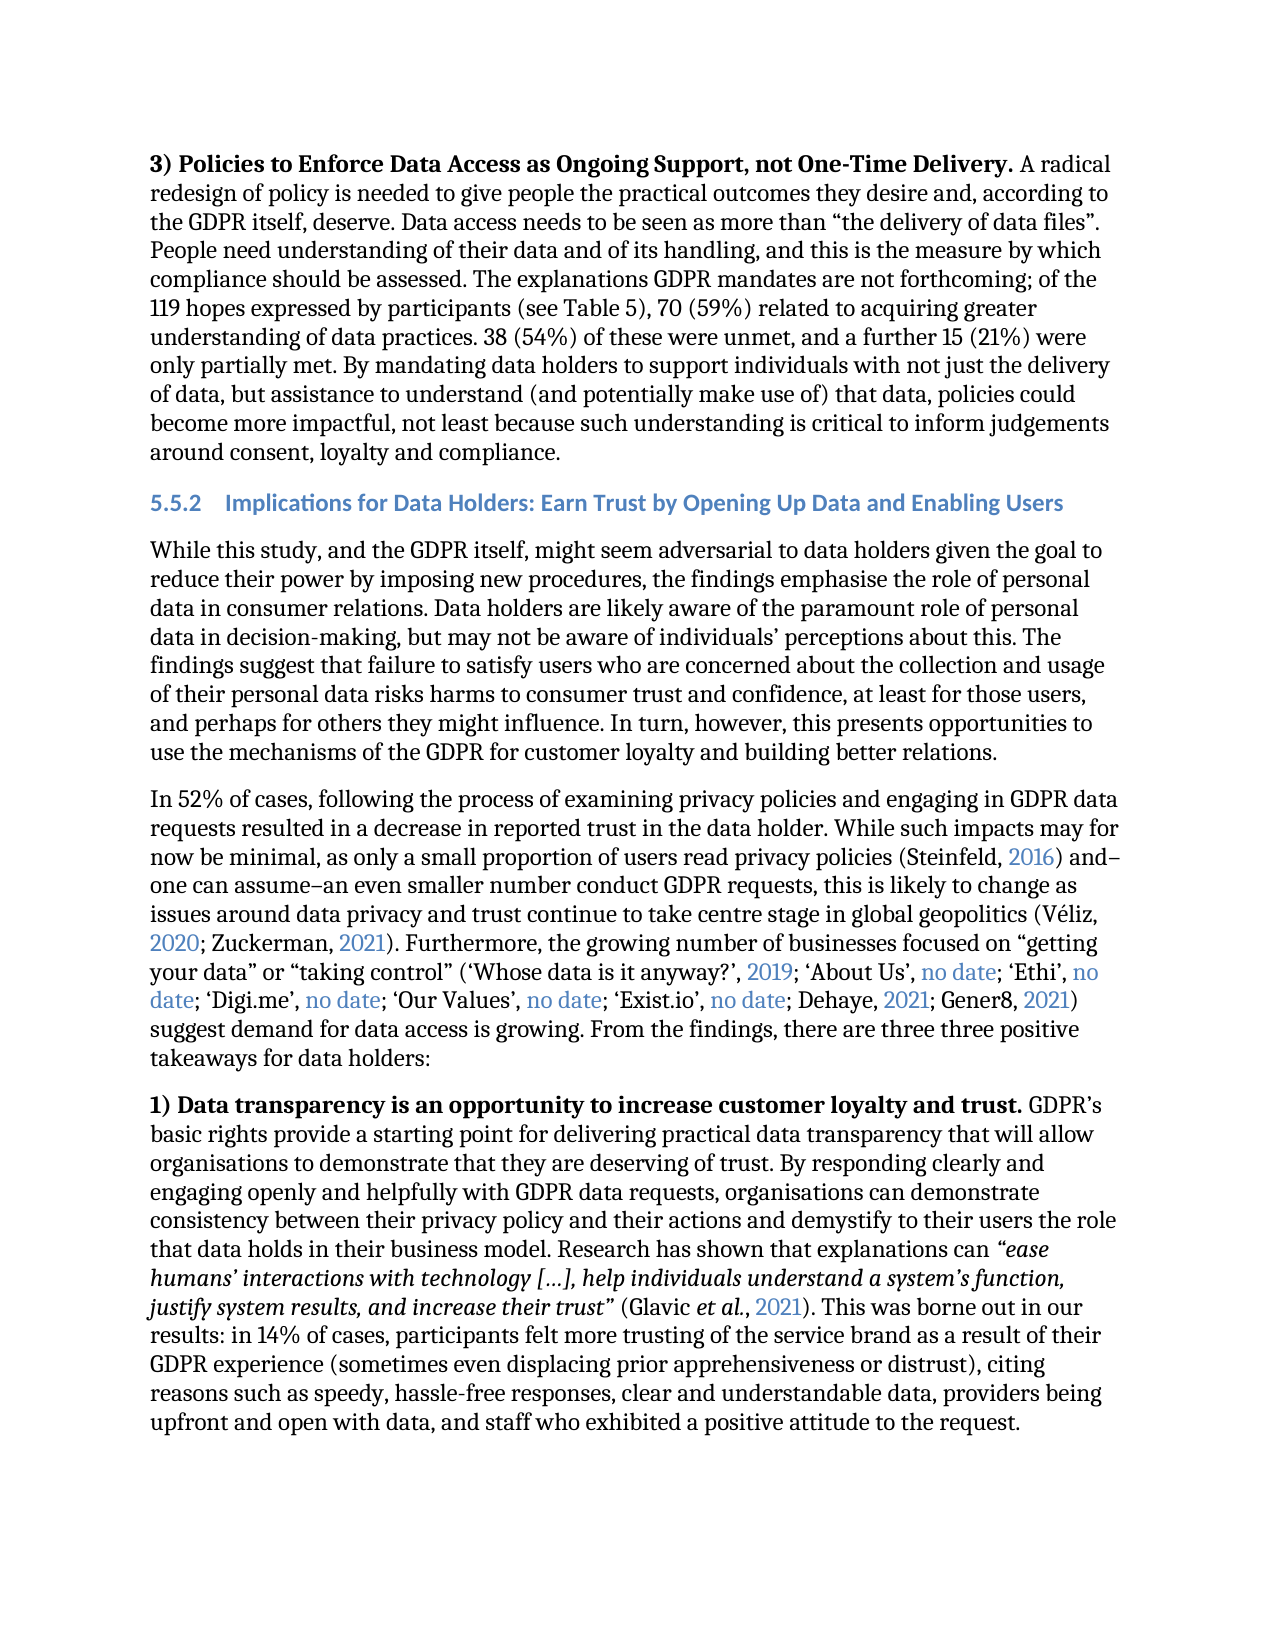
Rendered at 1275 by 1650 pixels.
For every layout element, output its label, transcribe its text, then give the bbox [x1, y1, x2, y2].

text 1) Data transparency is an opportunity to increase customer loyalty and trust. GDPR’s basic rights provide a starting point for delivering practical data transparency that will allow organisations to demonstrate that they are deserving of trust. By responding clearly and engaging openly and helpfully with GDPR data requests, organisations can demonstrate consistency between their privacy policy and their actions and demystify to their users the role that data holds in their business model. Research has shown that explanations can “ease humans’ interactions with technology […], help individuals understand a system’s function, justify system results, and increase their trust” (Glavic et al., 2021). This was borne out in our results: in 14% of cases, participants felt more trusting of the service brand as a result of their GDPR experience (sometimes even displacing prior apprehensiveness or distrust), citing reasons such as speedy, hassle-free responses, clear and understandable data, providers being upfront and open with data, and staff who exhibited a positive attitude to the request. [150, 1091, 1125, 1436]
subtitle 5.5.2 Implications for Data Holders: Earn Trust by Opening Up Data and Enabling Users [150, 487, 1125, 518]
text In 52% of cases, following the process of examining privacy policies and engaging in GDPR data requests resulted in a decrease in reported trust in the data holder. While such impacts may for now be minimal, as only a small proportion of users read privacy policies (Steinfeld, 2016) and–one can assume–an even smaller number conduct GDPR requests, this is likely to change as issues around data privacy and trust continue to take centre stage in global geopolitics (Véliz, 2020; Zuckerman, 2021). Furthermore, the growing number of businesses focused on “getting your data” or “taking control” (‘Whose data is it anyway?’, 2019; ‘About Us’, no date; ‘Ethi’, no date; ‘Digi.me’, no date; ‘Our Values’, no date; ‘Exist.io’, no date; Dehaye, 2021; Gener8, 2021) suggest demand for data access is growing. From the findings, there are three three positive takeaways for data holders: [150, 785, 1125, 1073]
text While this study, and the GDPR itself, might seem adversarial to data holders given the goal to reduce their power by imposing new procedures, the findings emphasise the role of personal data in consumer relations. Data holders are likely aware of the paramount role of personal data in decision-making, but may not be aware of individuals’ perceptions about this. The findings suggest that failure to satisfy users who are concerned about the collection and usage of their personal data risks harms to consumer trust and confidence, at least for those users, and perhaps for others they might influence. In turn, however, this presents opportunities to use the mechanisms of the GDPR for customer loyalty and building better relations. [150, 536, 1125, 766]
text 3) Policies to Enforce Data Access as Ongoing Support, not One-Time Delivery. A radical redesign of policy is needed to give people the practical outcomes they desire and, according to the GDPR itself, deserve. Data access needs to be seen as more than “the delivery of data files”. People need understanding of their data and of its handling, and this is the measure by which compliance should be assessed. The explanations GDPR mandates are not forthcoming; of the 119 hopes expressed by participants (see Table 5), 70 (59%) related to acquiring greater understanding of data practices. 38 (54%) of these were unmet, and a further 15 (21%) were only partially met. By mandating data holders to support individuals with not just the delivery of data, but assistance to understand (and potentially make use of) that data, policies could become more impactful, not least because such understanding is critical to inform judgements around consent, loyalty and compliance. [150, 150, 1125, 466]
